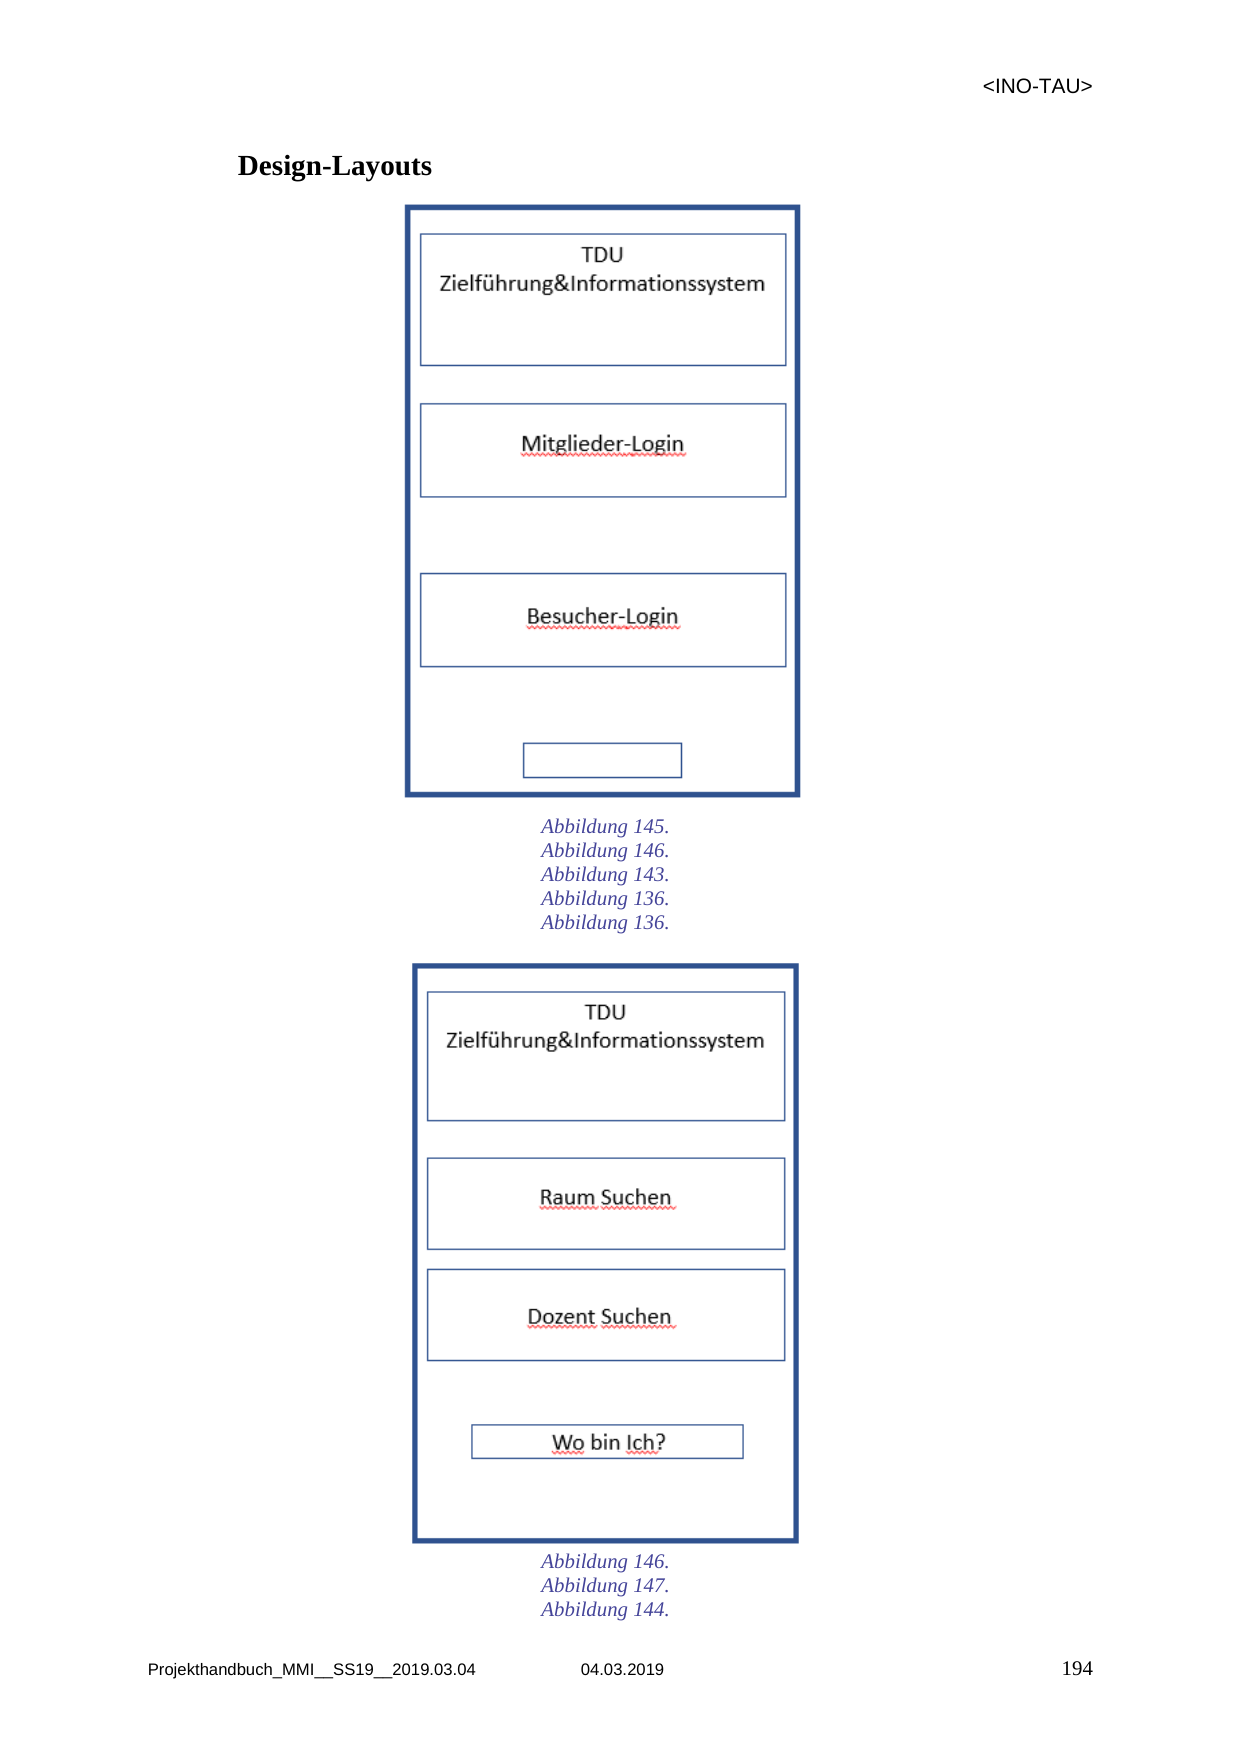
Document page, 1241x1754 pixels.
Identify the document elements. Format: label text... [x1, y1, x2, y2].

text Abbildung 143. [148, 862, 1063, 886]
picture [407, 958, 803, 1549]
text Abbildung 146. [148, 1549, 1063, 1573]
subtitle Design-Layouts [238, 148, 1063, 181]
text Abbildung 146. [148, 838, 1063, 862]
text Abbildung 136. [148, 886, 1063, 910]
text Abbildung 136. [148, 910, 1063, 934]
text Abbildung 144. [148, 1597, 1063, 1621]
text Abbildung 147. [148, 1573, 1063, 1597]
text Abbildung 145. [148, 814, 1063, 838]
picture [390, 187, 820, 814]
